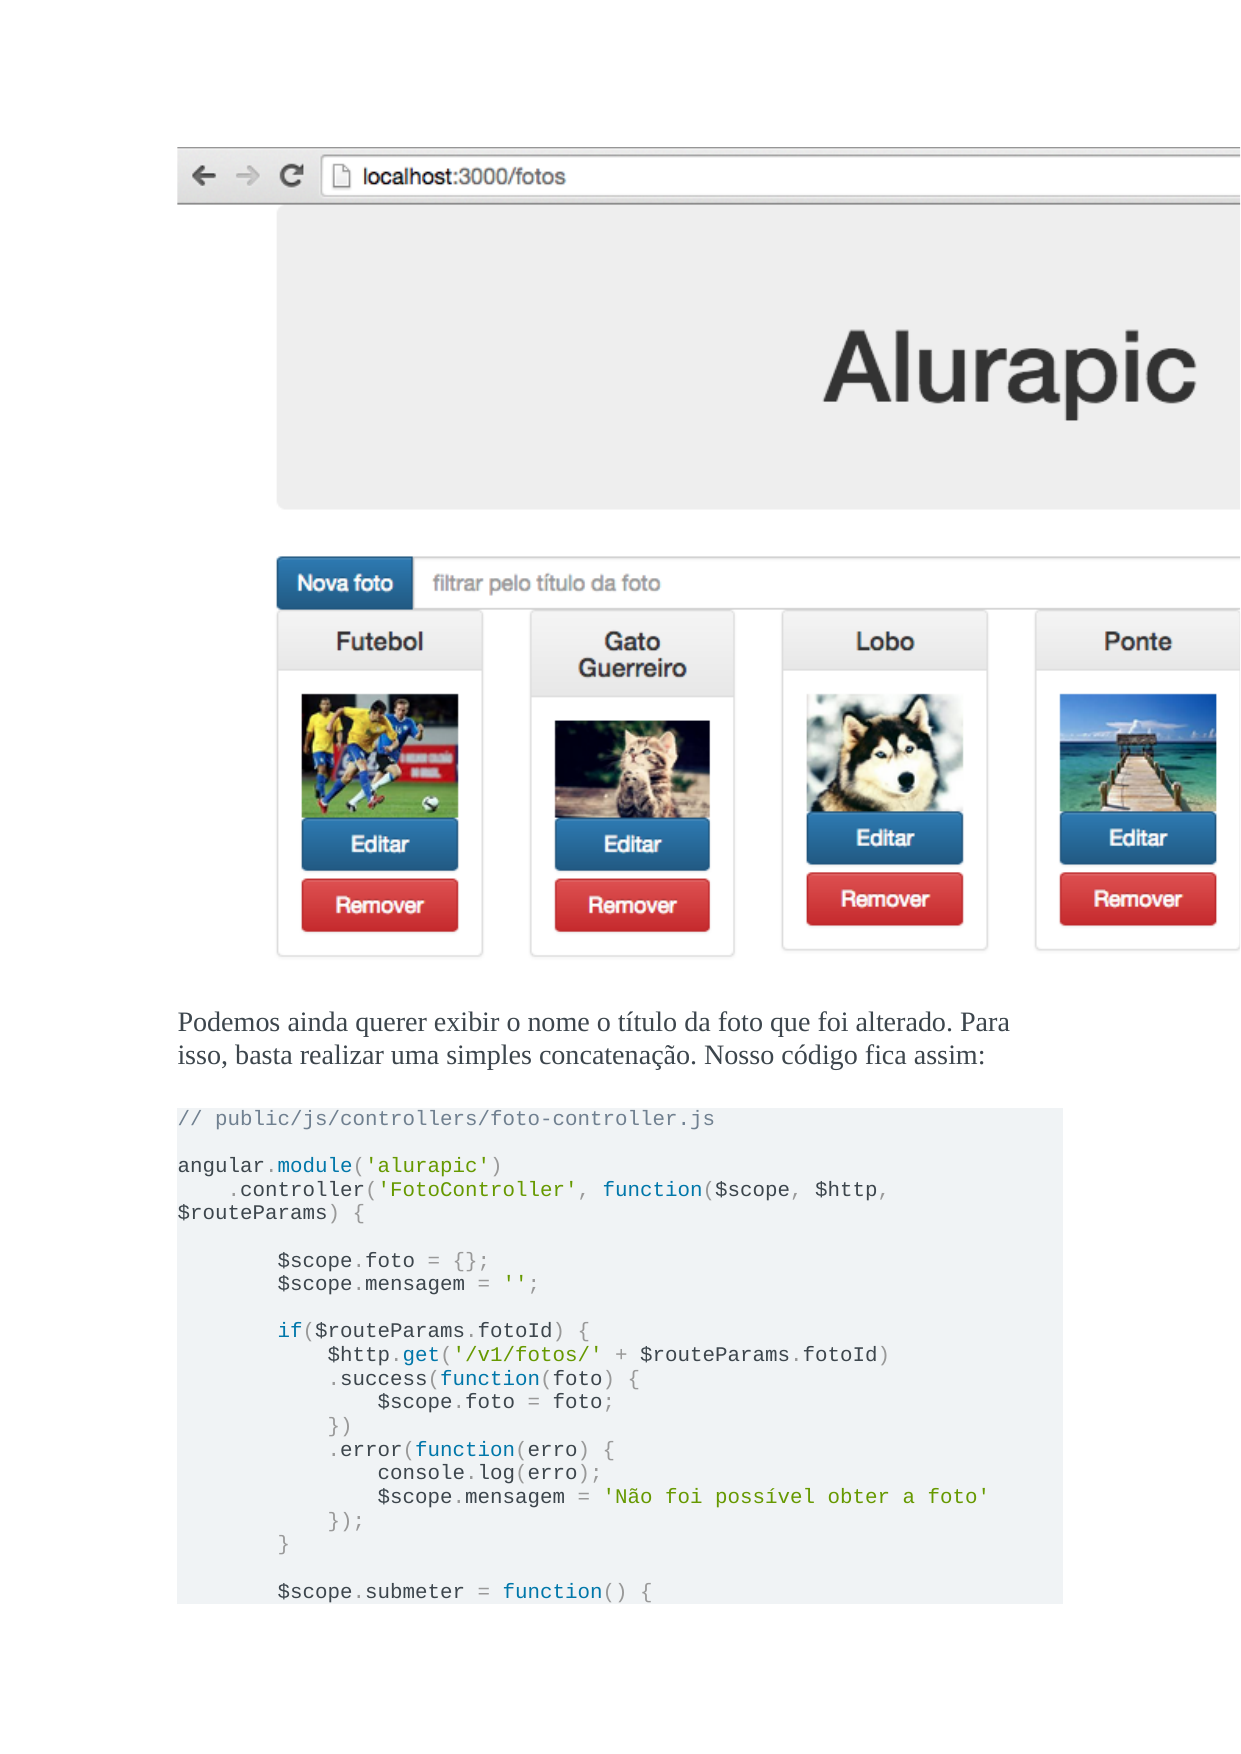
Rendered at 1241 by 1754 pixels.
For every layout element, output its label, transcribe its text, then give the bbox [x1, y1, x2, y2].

text Podemos ainda querer exibir o nome o título da foto que foi alterado. Para isso, basta realizar uma simples concatenação. Nosso código fica assim: [177, 1005, 1063, 1070]
text }); [177, 1510, 1063, 1533]
picture [177, 147, 1241, 968]
text .error(function(erro) { [177, 1439, 1063, 1462]
text $http.get('/v1/fotos/' + $routeParams.fotoId) [177, 1344, 1063, 1368]
text $scope.foto = foto; [177, 1391, 1063, 1415]
text $scope.mensagem = ''; [177, 1273, 1063, 1297]
text $scope.foto = {}; [177, 1249, 1063, 1273]
text console.log(erro); [177, 1462, 1063, 1486]
text } [177, 1533, 1063, 1557]
text .success(function(foto) { [177, 1368, 1063, 1391]
text // public/js/controllers/foto-controller.js [177, 1108, 1063, 1131]
text }) [177, 1415, 1063, 1439]
text if($routeParams.fotoId) { [177, 1321, 1063, 1344]
text $scope.submeter = function() { [177, 1581, 1063, 1604]
text $scope.mensagem = 'Não foi possível obter a foto' [177, 1486, 1063, 1510]
text angular.module('alurapic') [177, 1155, 1063, 1179]
text .controller('FotoController', function($scope, $http, $routeParams) { [177, 1179, 1063, 1226]
